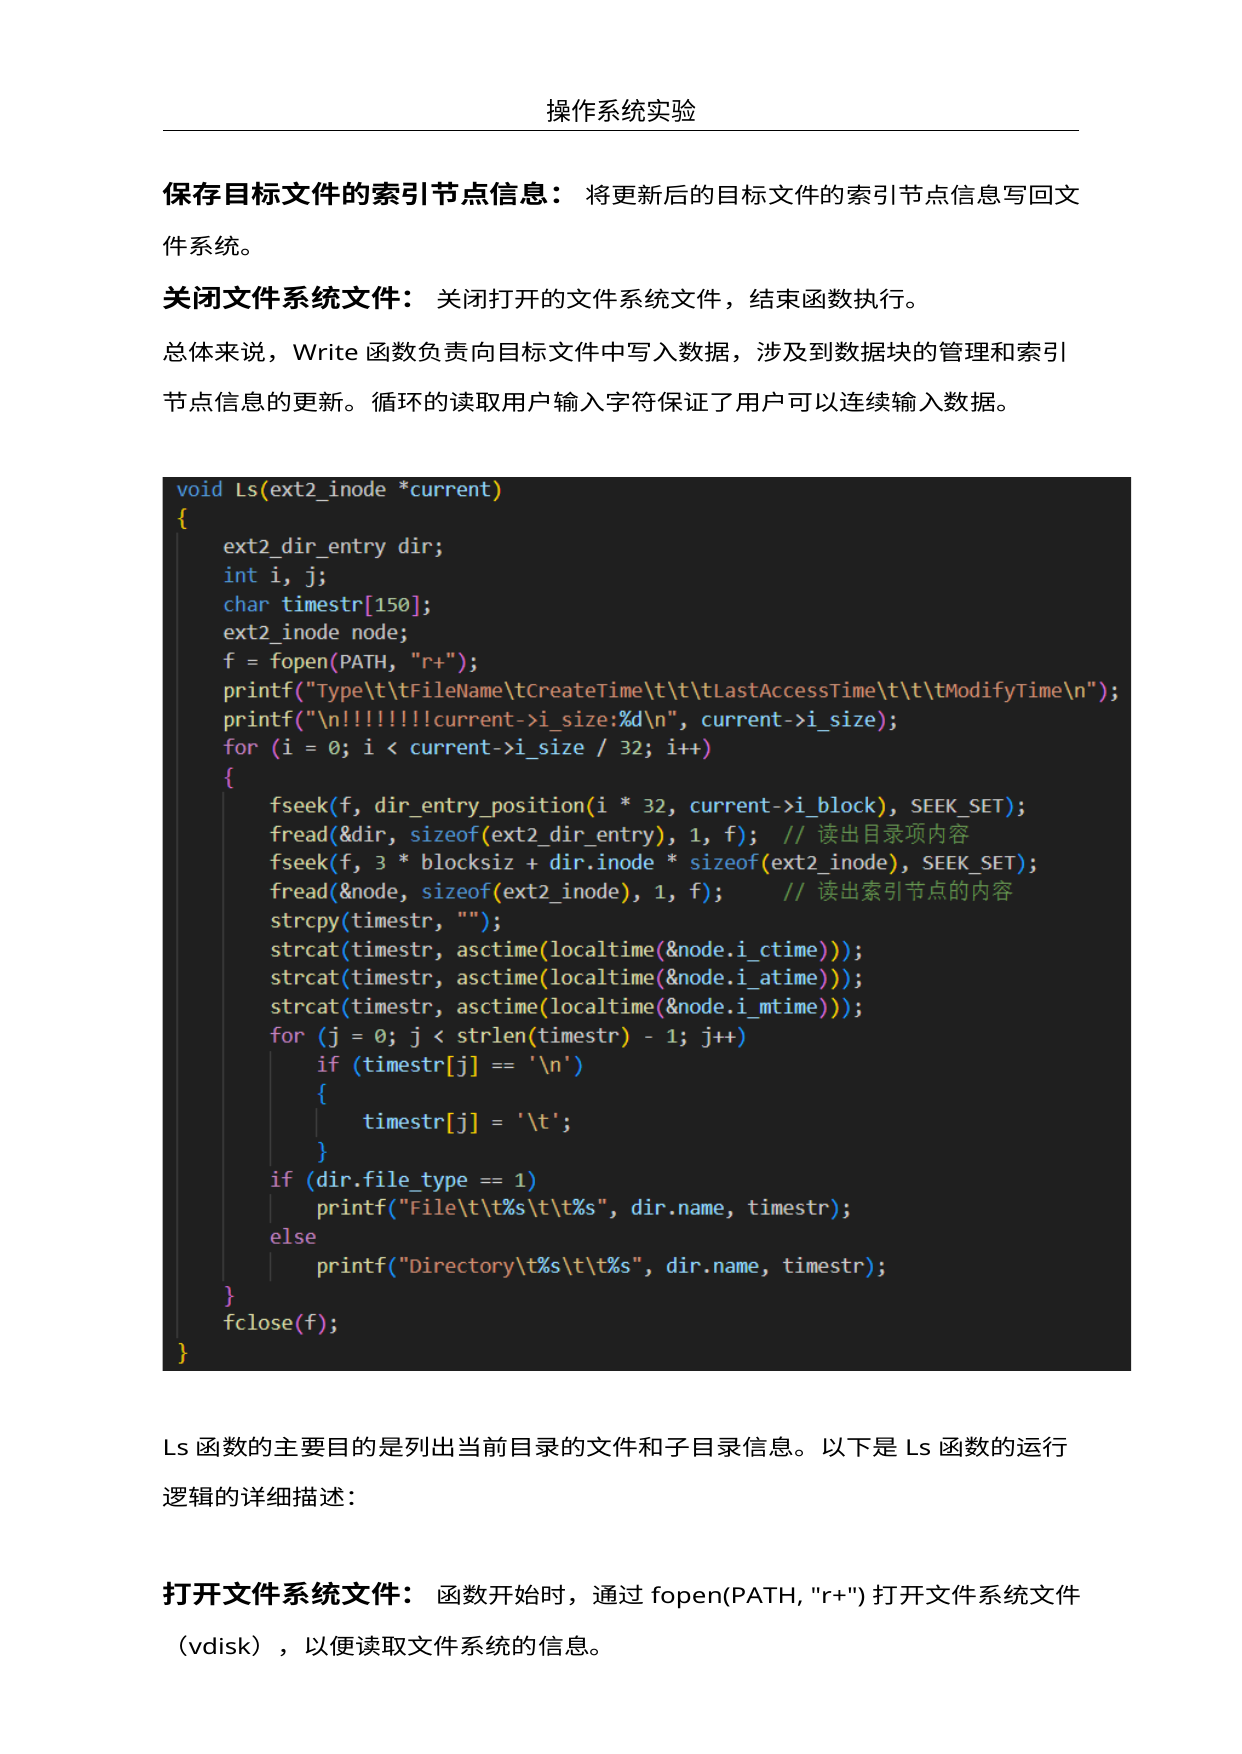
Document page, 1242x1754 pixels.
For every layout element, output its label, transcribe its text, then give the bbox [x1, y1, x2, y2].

text 关闭文件系统文件： 关闭打开的文件系统文件，结束函数执行。 [162, 277, 1081, 315]
text 保存目标文件的索引节点信息： 将更新后的目标文件的索引节点信息写回文件系统。 [162, 173, 1081, 261]
text 打开文件系统文件： 函数开始时，通过 fopen(PATH, "r+") 打开文件系统文件（vdisk），以便读取文件系统的信息。 [162, 1573, 1081, 1661]
text 总体来说，Write 函数负责向目标文件中写入数据，涉及到数据块的管理和索引节点信息的更新。循环的读取用户输入字符保证了用户可以连续输入数据。 [162, 333, 1081, 416]
picture [162, 477, 1132, 1371]
text Ls 函数的主要目的是列出当前目录的文件和子目录信息。以下是 Ls 函数的运行逻辑的详细描述： [162, 1429, 1081, 1512]
